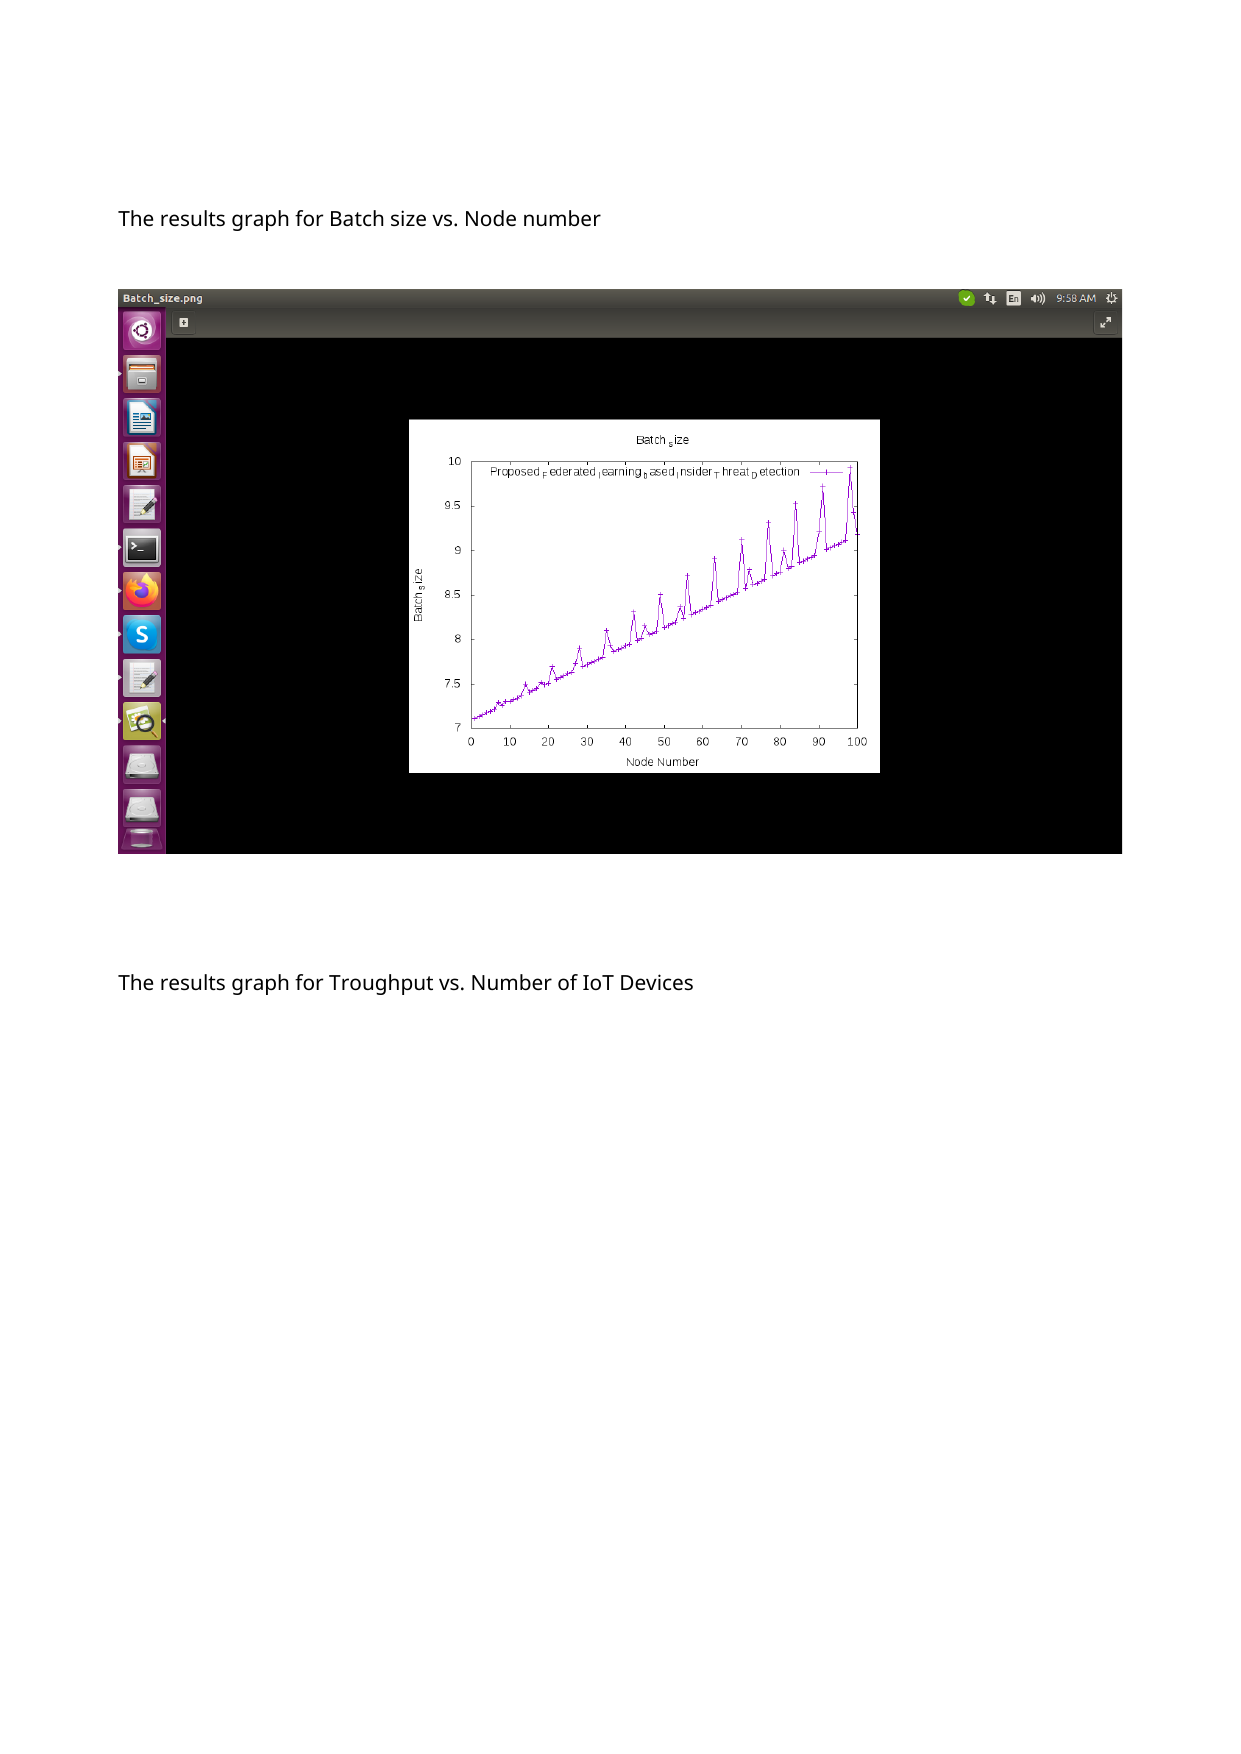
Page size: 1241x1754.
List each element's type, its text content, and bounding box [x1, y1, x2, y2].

text The results graph for Troughput vs. Number of IoT Devices [118, 968, 1122, 996]
text The results graph for Batch size vs. Node number [118, 204, 1122, 233]
picture [118, 289, 1123, 854]
